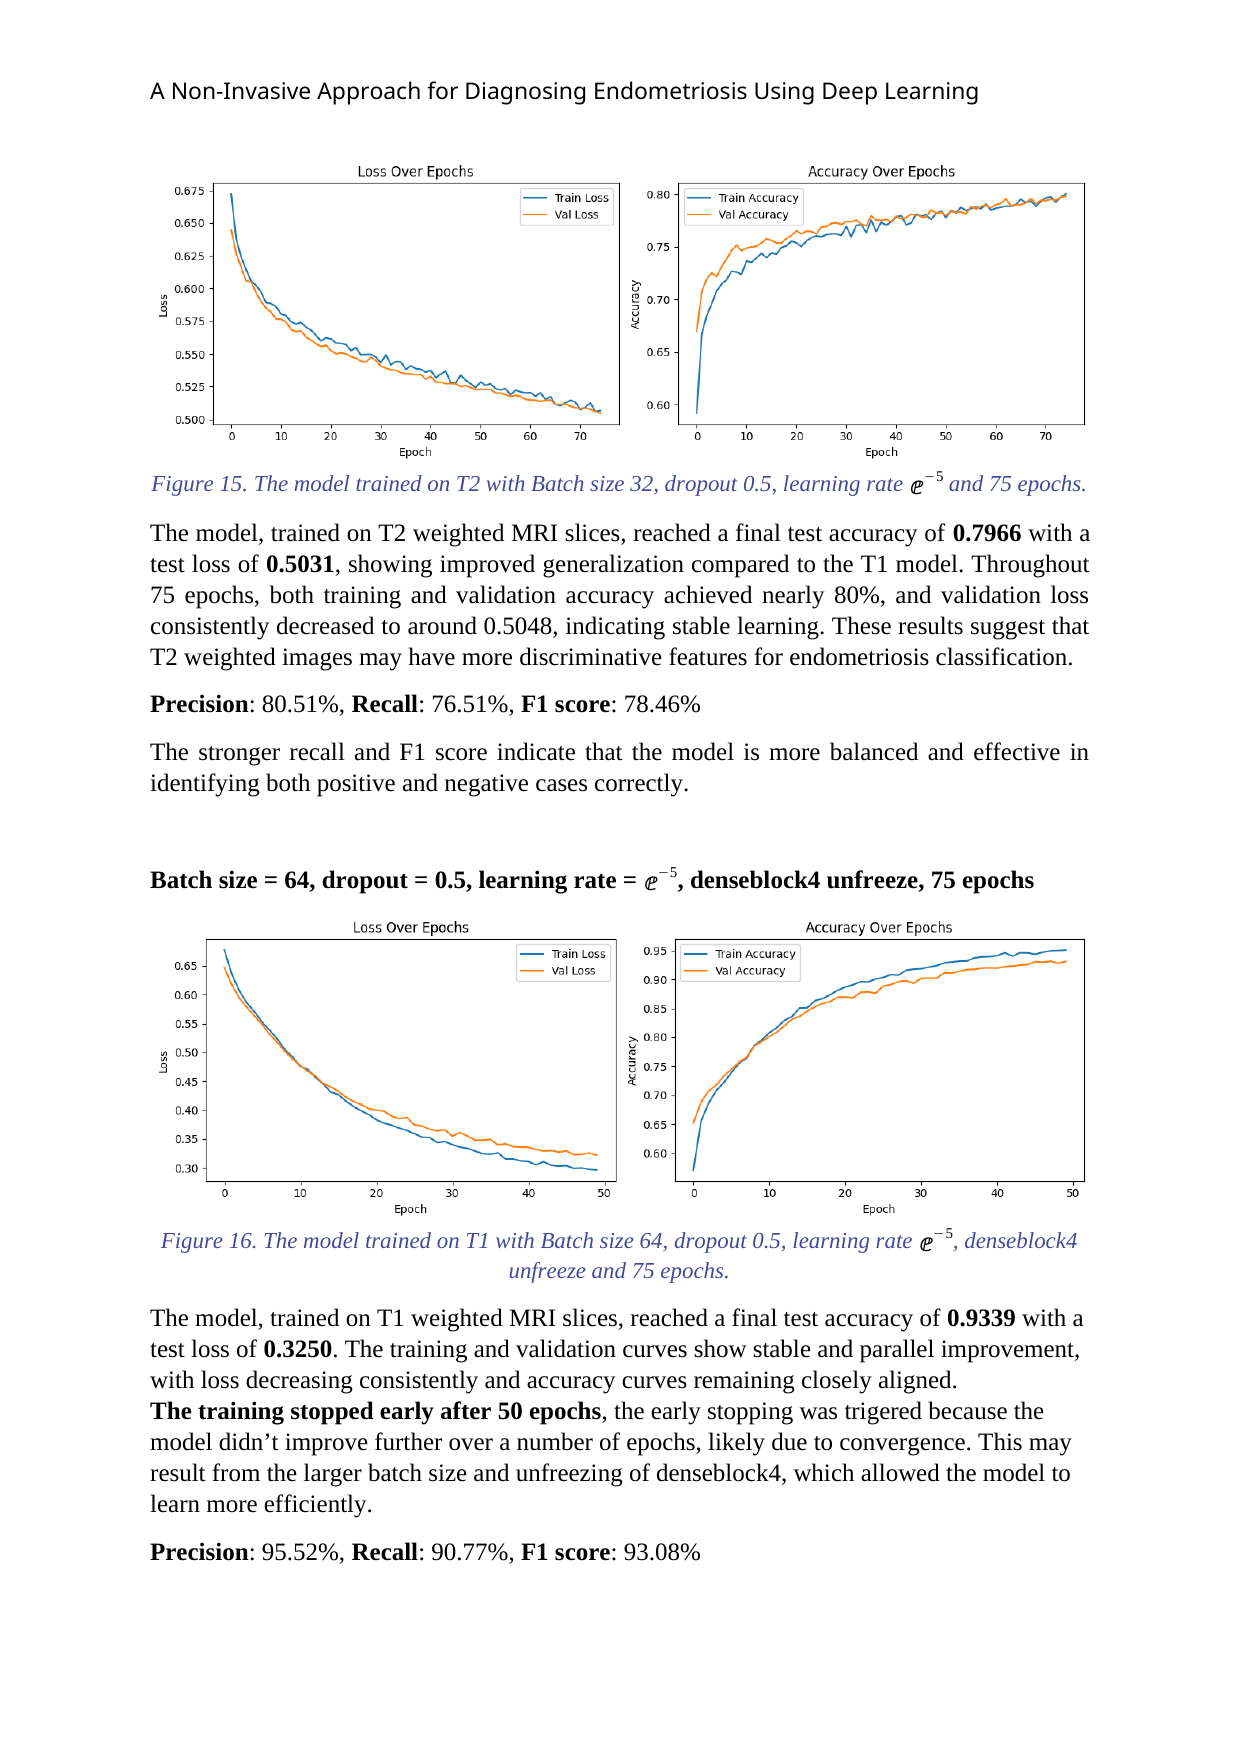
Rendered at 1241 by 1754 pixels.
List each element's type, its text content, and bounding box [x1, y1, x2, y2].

text The model, trained on T2 weighted MRI slices, reached a final test accuracy of 0.7966 with a test loss of 0.5031, showing improved generalization compared to the T1 model. Throughout 75 epochs, both training and validation accuracy achieved nearly 80%, and validation loss consistently decreased to around 0.5048, indicating stable learning. These results suggest that T2 weighted images may have more discriminative features for endometriosis classification. [150, 518, 1090, 671]
text The stronger recall and F1 score indicate that the model is more balanced and effective in identifying both positive and negative cases correctly. [150, 737, 1090, 797]
picture [150, 913, 1091, 1223]
text The training stopped early after 50 epochs, the early stopping was trigered because the model didn’t improve further over a number of epochs, likely due to convergence. This may result from the larger batch size and unfreezing of denseblock4, which allowed the model to learn more efficiently. [150, 1396, 1090, 1518]
text The model, trained on T1 weighted MRI slices, reached a final test accuracy of 0.9339 with a test loss of 0.3250. The training and validation curves show stable and parallel improvement, with loss decreasing consistently and accuracy curves remaining closely aligned. [150, 1303, 1090, 1393]
text Batch size = 64, dropout = 0.5, learning rate = , denseblock4 unfreeze, 75 epochs [150, 864, 1090, 895]
picture [150, 157, 1091, 466]
text Precision: 80.51%, Recall: 76.51%, F1 score: 78.46% [150, 689, 1090, 718]
text Figure 16. The model trained on T1 with Batch size 64, dropout 0.5, learning rate , denseblock4 unfreeze and 75 epochs. [150, 1223, 1090, 1284]
text Precision: 95.52%, Recall: 90.77%, F1 score: 93.08% [150, 1537, 1090, 1565]
text Figure 15. The model trained on T2 with Batch size 32, dropout 0.5, learning rate and 75 epochs. [150, 466, 1090, 499]
